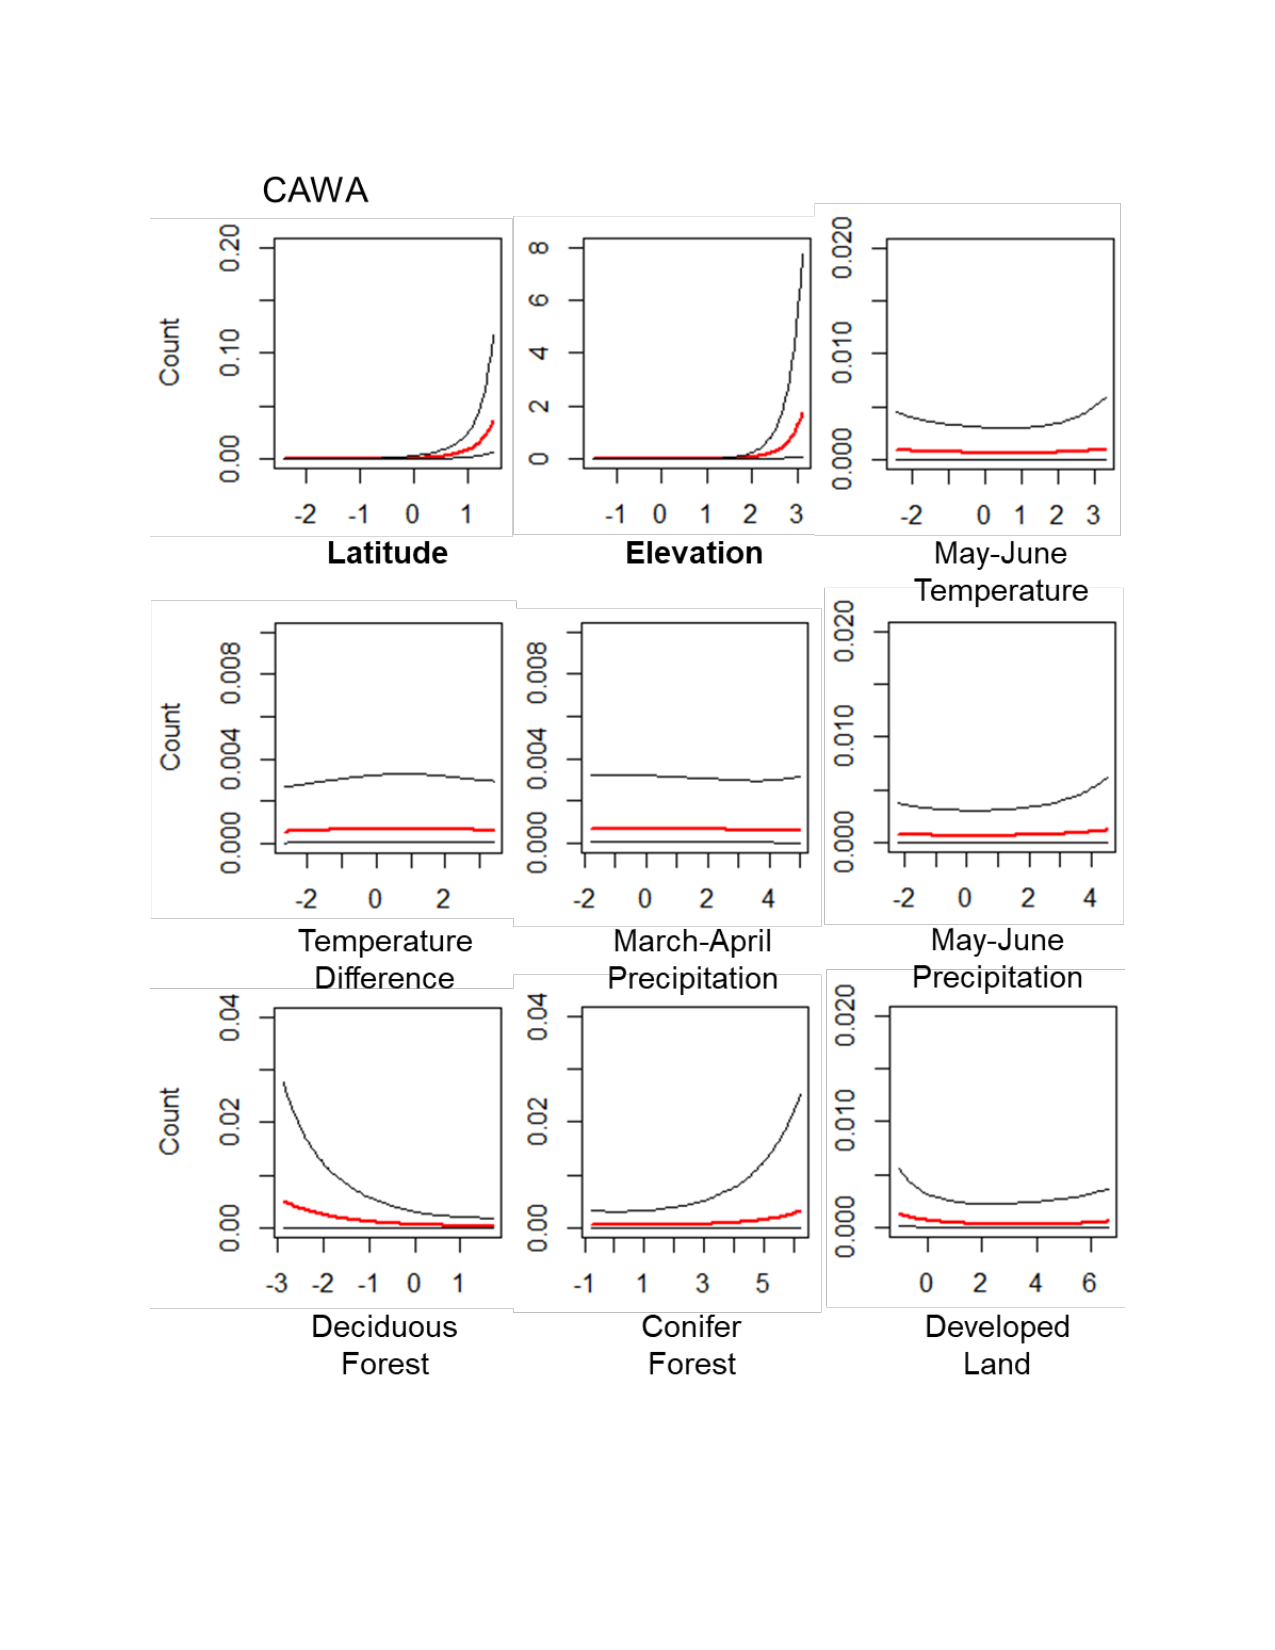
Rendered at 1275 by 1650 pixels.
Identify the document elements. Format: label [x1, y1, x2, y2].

picture [150, 150, 1125, 1401]
